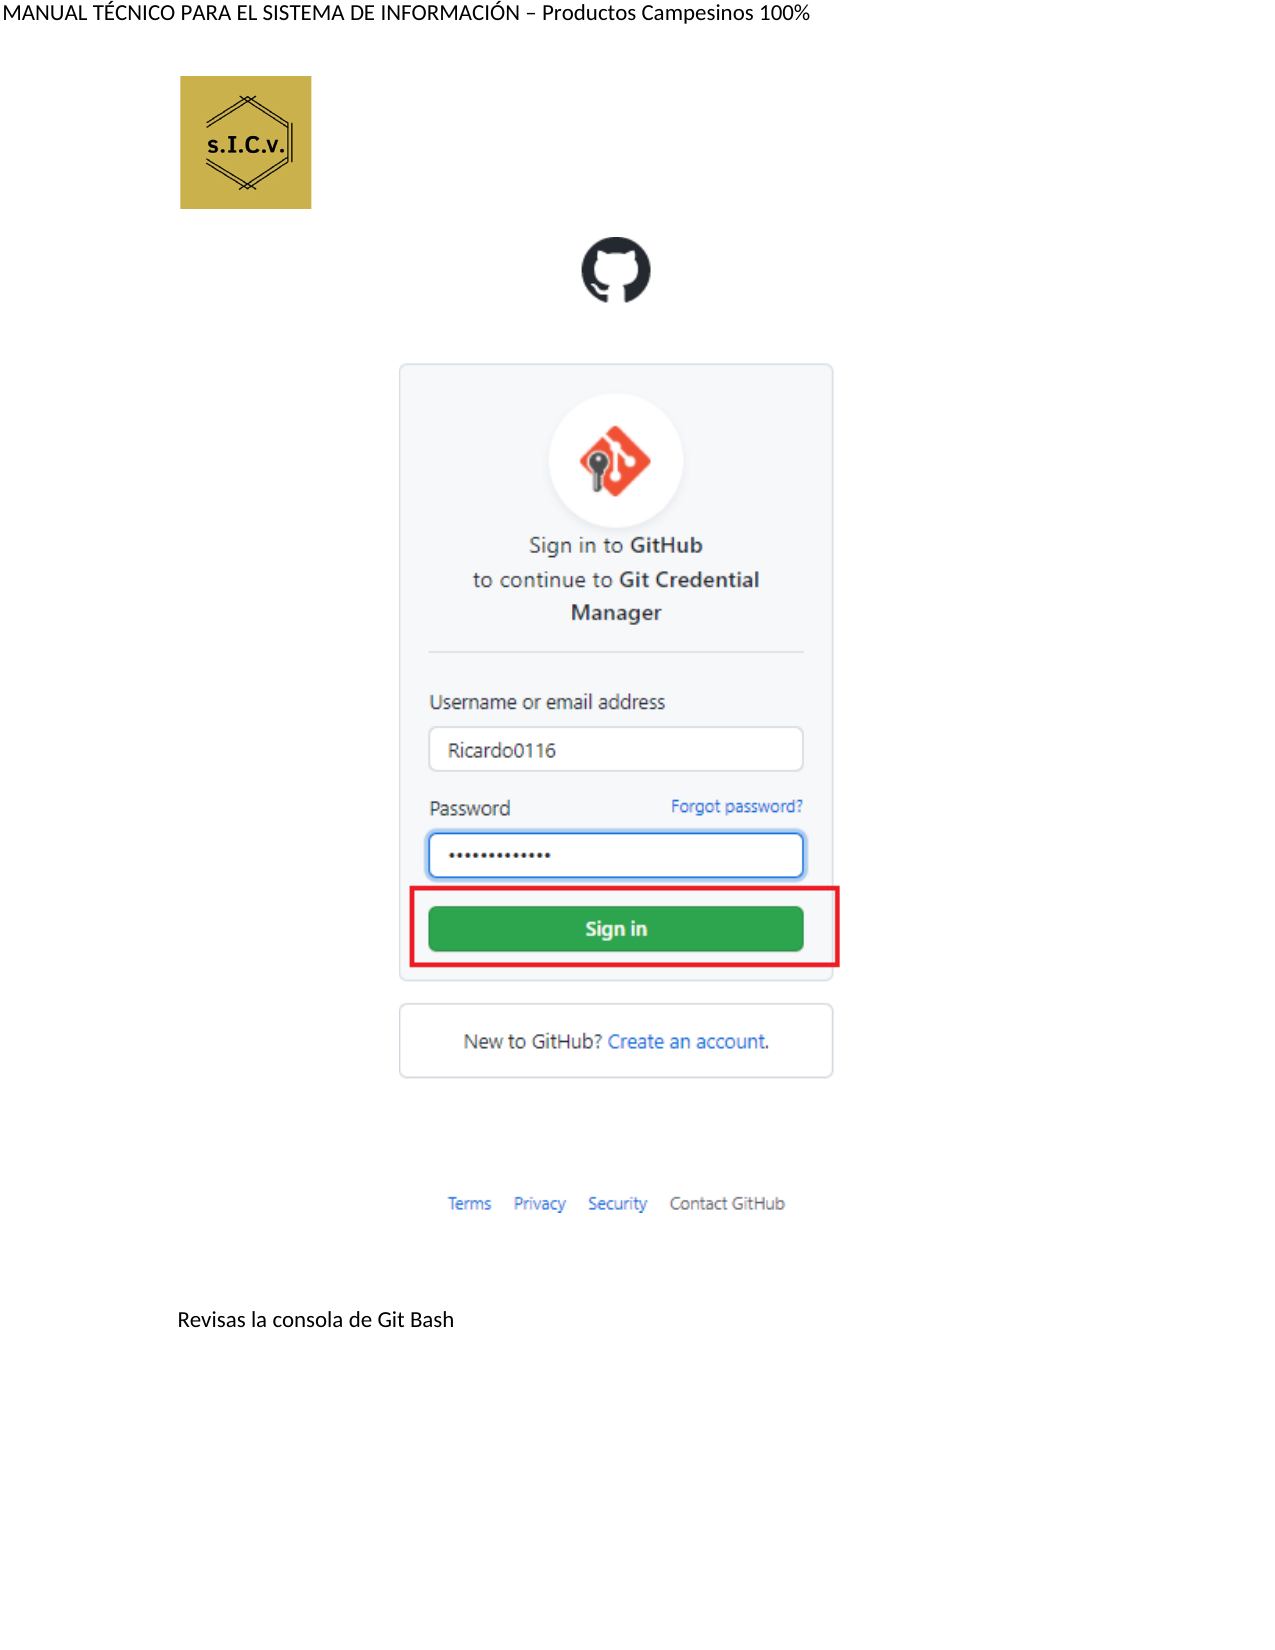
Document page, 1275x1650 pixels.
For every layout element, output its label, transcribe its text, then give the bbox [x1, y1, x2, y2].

picture [399, 237, 840, 1213]
picture [180, 76, 312, 209]
text Revisas la consola de Git Bash [177, 1305, 1225, 1333]
